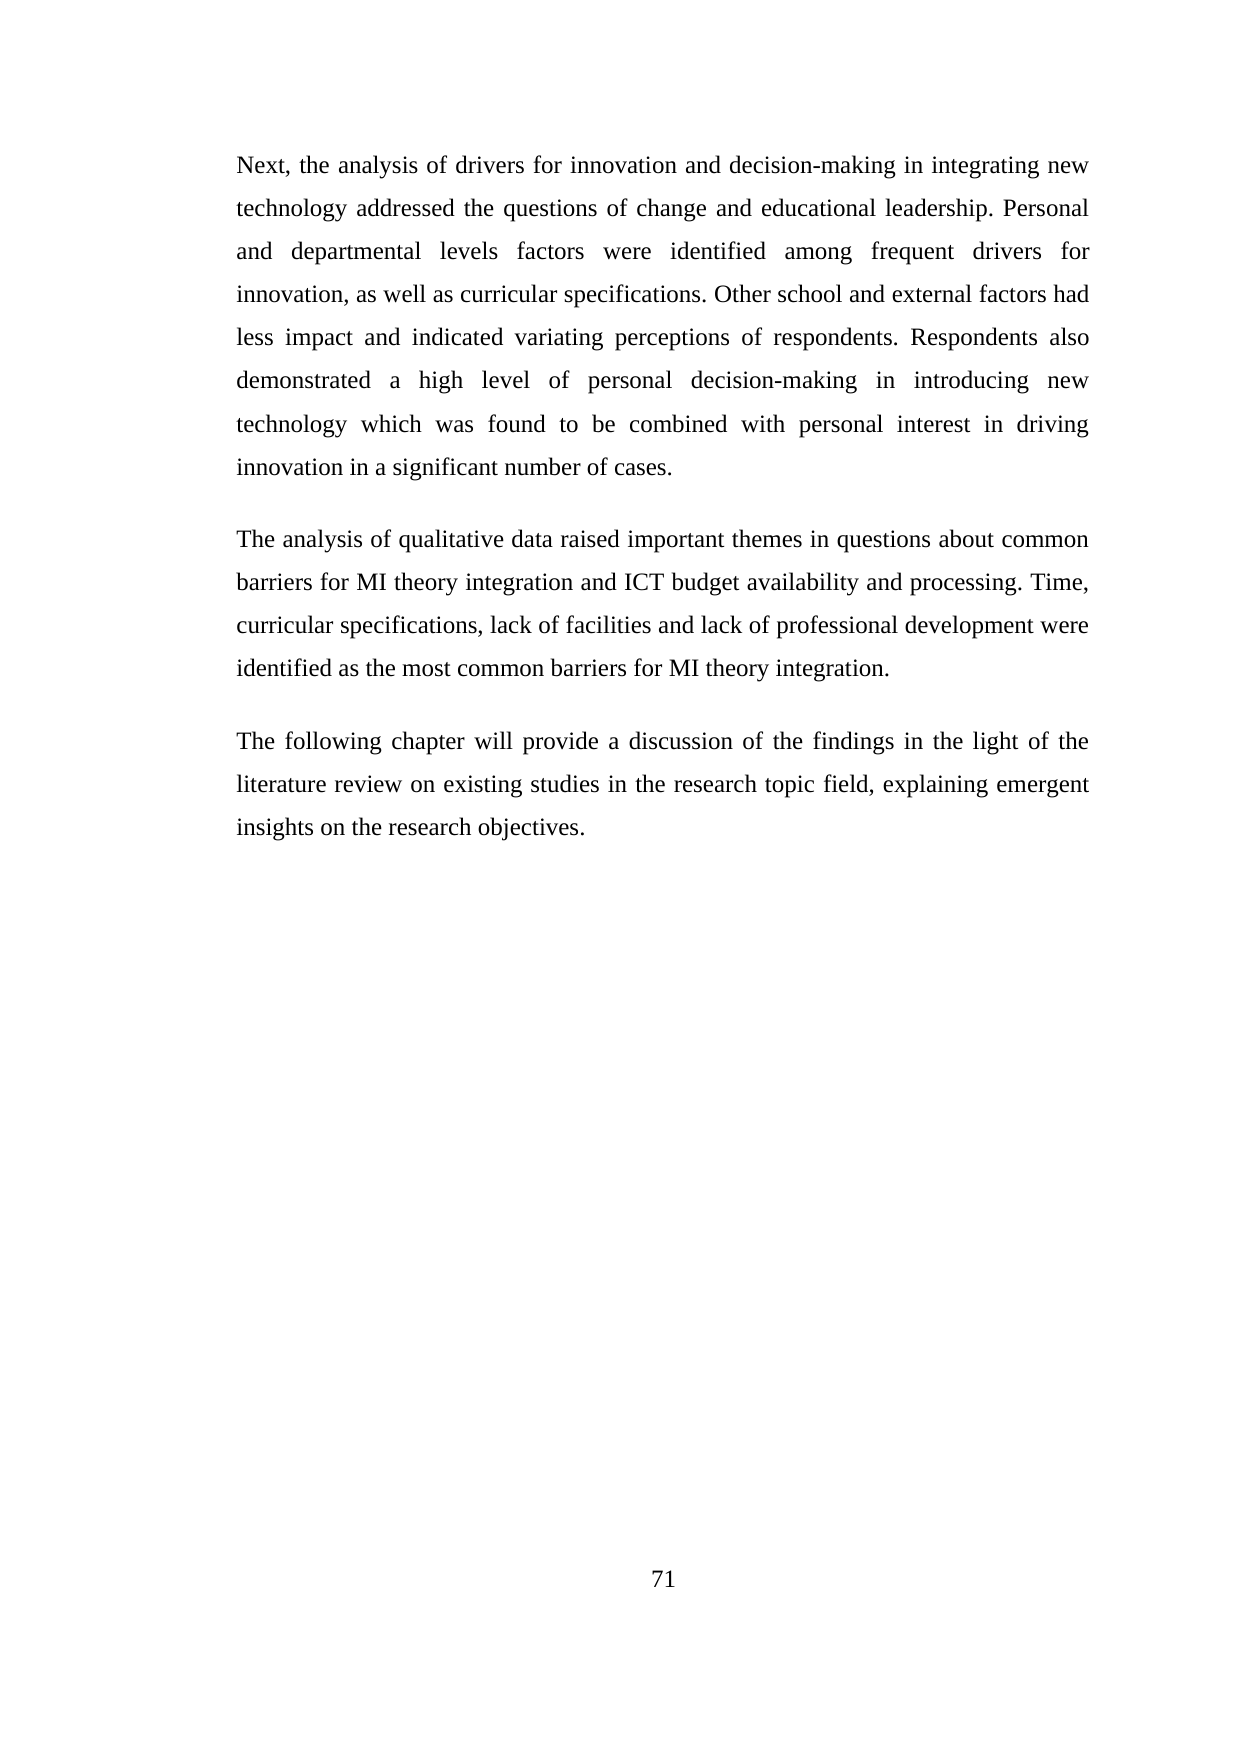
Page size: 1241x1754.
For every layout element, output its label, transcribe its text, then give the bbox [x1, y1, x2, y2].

text The following chapter will provide a discussion of the findings in the light of the literature review on existing studies in the research topic field, explaining emergent insights on the research objectives. [236, 726, 1090, 841]
text Next, the analysis of drivers for innovation and decision-making in integrating new technology addressed the questions of change and educational leadership. Personal and departmental levels factors were identified among frequent drivers for innovation, as well as curricular specifications. Other school and external factors had less impact and indicated variating perceptions of respondents. Respondents also demonstrated a high level of personal decision-making in introducing new technology which was found to be combined with personal interest in driving innovation in a significant number of cases. [236, 150, 1090, 481]
text The analysis of qualitative data raised important themes in questions about common barriers for MI theory integration and ICT budget availability and processing. Time, curricular specifications, lack of facilities and lack of professional development were identified as the most common barriers for MI theory integration. [236, 524, 1090, 682]
